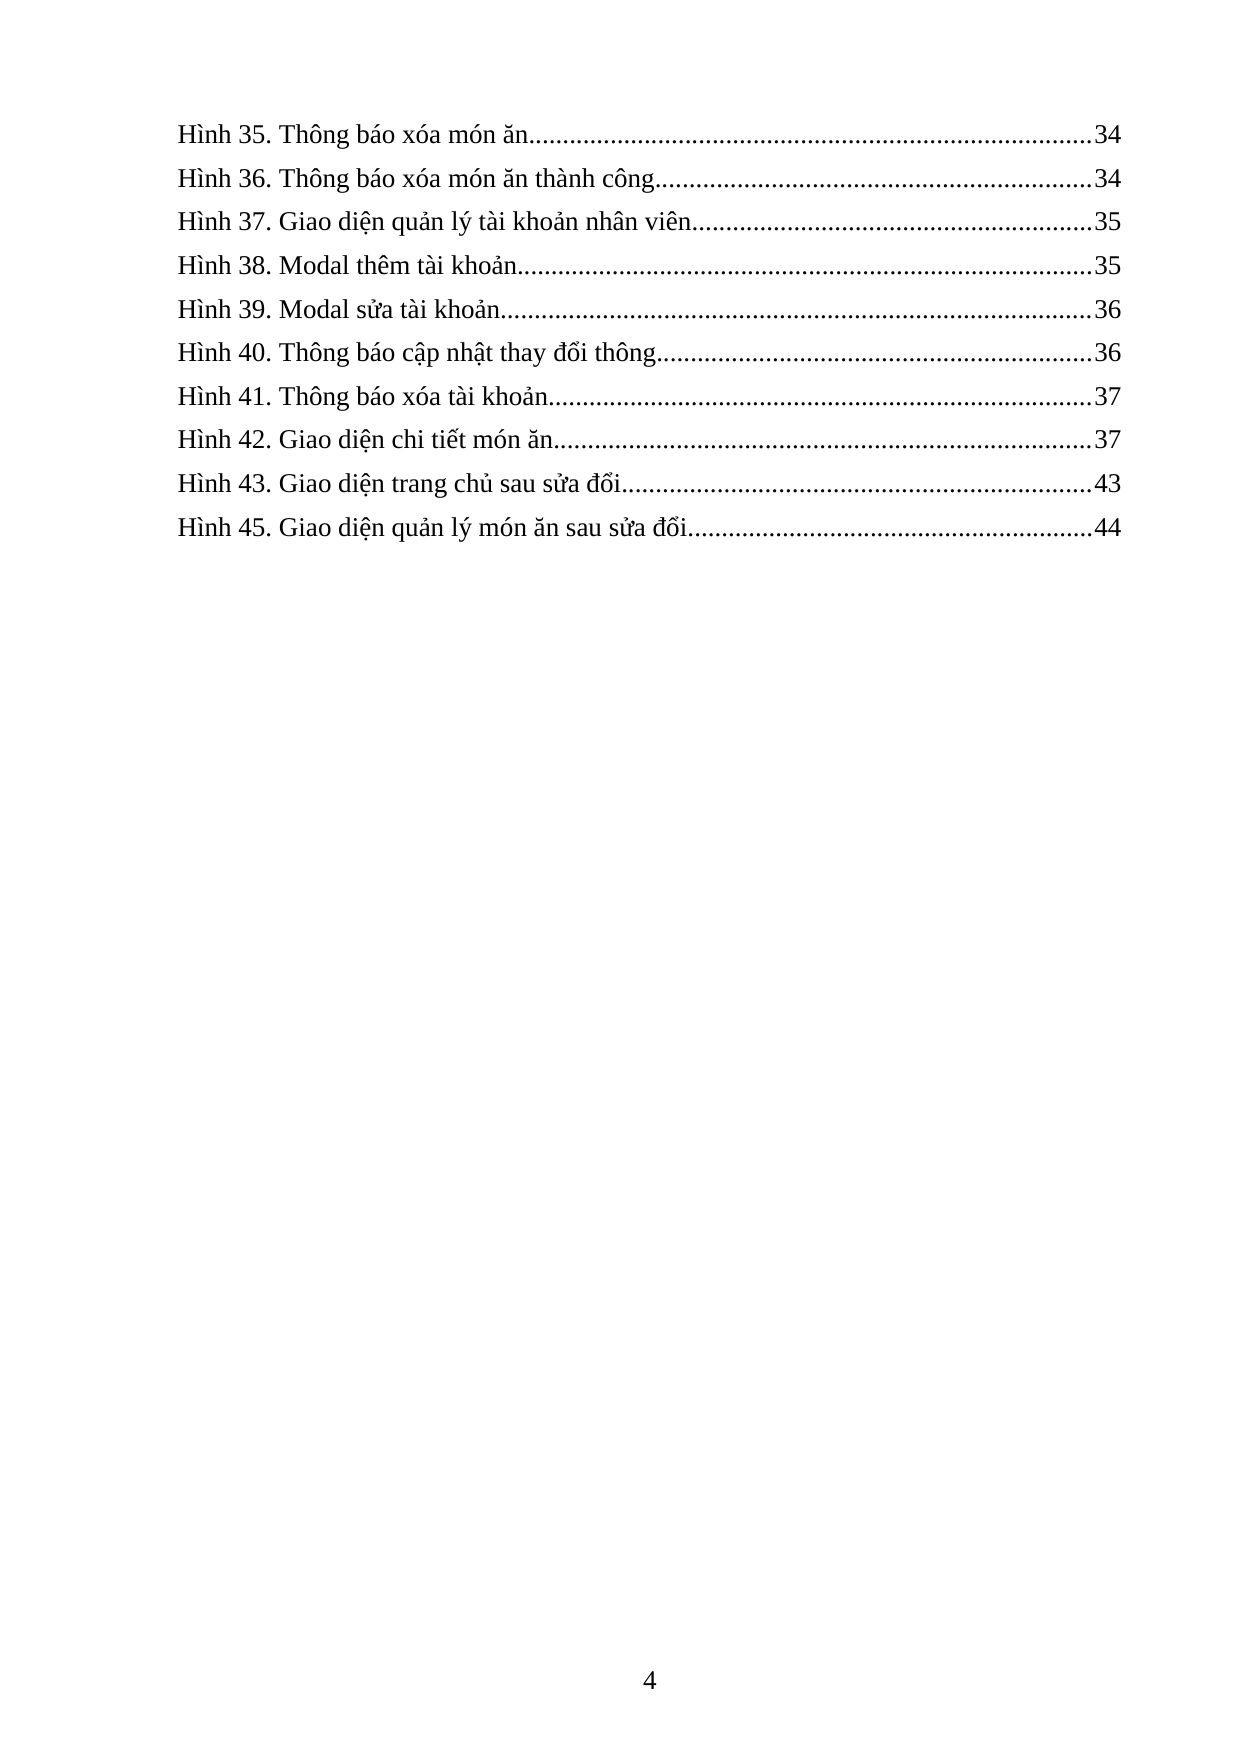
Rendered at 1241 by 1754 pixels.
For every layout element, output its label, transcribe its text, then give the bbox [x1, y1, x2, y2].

text Hình 38. Modal thêm tài khoản 35 [177, 249, 1122, 280]
text Hình 36. Thông báo xóa món ăn thành công 34 [177, 162, 1122, 193]
text Hình 40. Thông báo cập nhật thay đổi thông 36 [177, 336, 1122, 367]
text Hình 45. Giao diện quản lý món ăn sau sửa đổi. 44 [177, 511, 1122, 542]
text Hình 35. Thông báo xóa món ăn 34 [177, 118, 1122, 149]
text Hình 37. Giao diện quản lý tài khoản nhân viên 35 [177, 205, 1122, 237]
text Hình 42. Giao diện chi tiết món ăn 37 [177, 424, 1122, 455]
text Hình 43. Giao diện trang chủ sau sửa đổi 43 [177, 467, 1122, 498]
text Hình 41. Thông báo xóa tài khoản 37 [177, 380, 1122, 411]
text Hình 39. Modal sửa tài khoản 36 [177, 293, 1122, 324]
